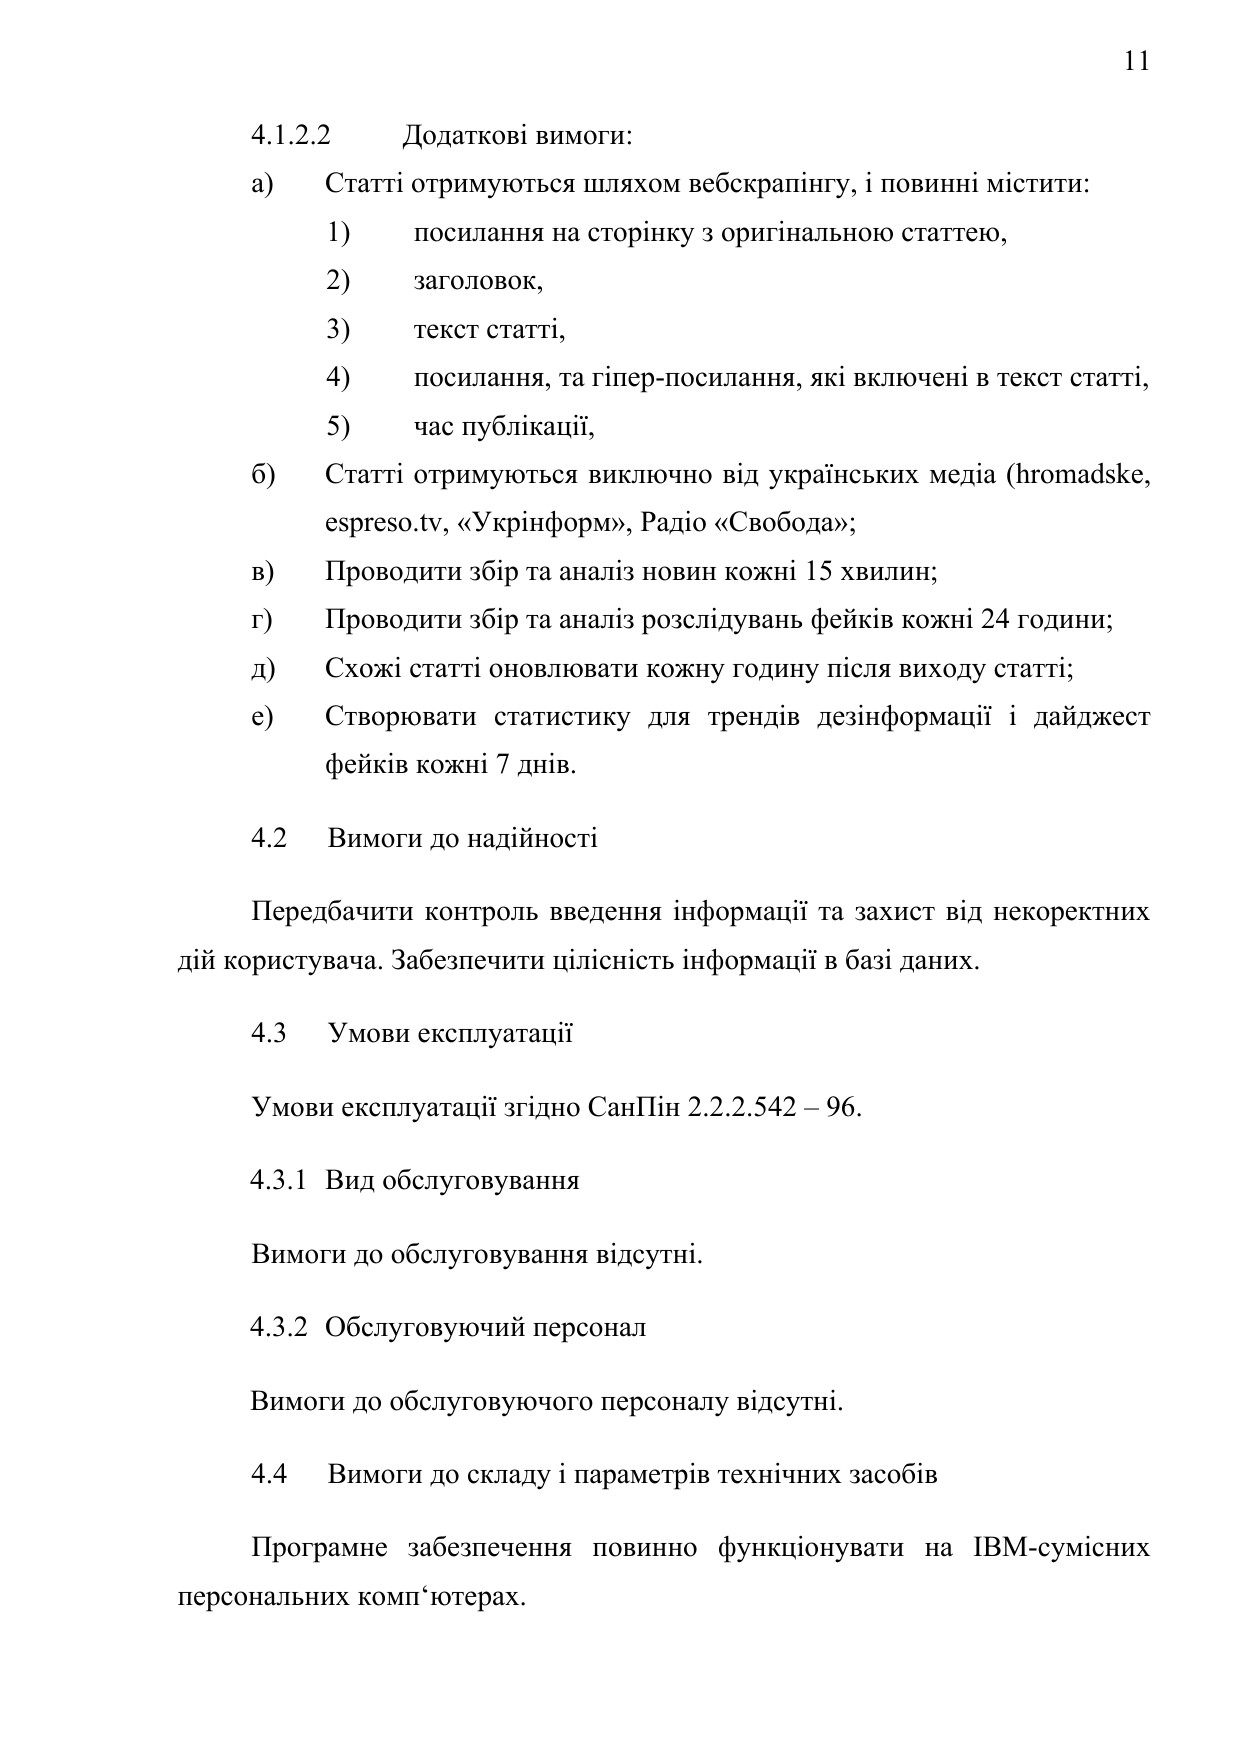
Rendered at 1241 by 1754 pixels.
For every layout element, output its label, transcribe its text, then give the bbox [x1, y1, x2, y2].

text Умови експлуатації згідно СанПін 2.2.2.542 – 96. [177, 1090, 1152, 1122]
text Програмне забезпечення повинно функціонувати на IBM-сумісних персональних комп‘ютерах. [177, 1531, 1152, 1611]
subtitle Умови експлуатації [177, 1017, 1152, 1049]
list Проводити збір та аналіз розслідувань фейків кожні 24 години; [251, 603, 1152, 635]
list посилання, та гіпер-посилання, які включені в текст статті, [326, 360, 1152, 393]
subtitle Вимоги до складу і параметрів технічних засобів [177, 1457, 1152, 1489]
text Вимоги до обслуговуючого персоналу відсутні. [237, 1384, 1152, 1416]
subtitle Додаткові вимоги: [177, 118, 1152, 151]
subtitle Обслуговуючий персонал [250, 1310, 1152, 1343]
subtitle Вимоги до надійності [177, 821, 1152, 854]
list текст статті, [326, 312, 1152, 344]
subtitle Вид обслуговування [250, 1163, 1152, 1196]
text Вимоги до обслуговування відсутні. [177, 1237, 1152, 1269]
list Проводити збір та аналіз новин кожні 15 хвилин; [251, 554, 1152, 586]
list Схожі статті оновлювати кожну годину після виходу статті; [251, 651, 1152, 683]
list заголовок, [326, 263, 1152, 296]
list час публікації, [326, 409, 1152, 441]
list Створювати статистику для трендів дезінформації і дайджест фейків кожні 7 днів. [251, 699, 1152, 780]
list Статті отримуються шляхом вебскрапінгу, і повинні містити: [251, 167, 1152, 199]
text Передбачити контроль введення інформації та захист від некоректних дій користувача. Забезпечити цілісність інформації в базі даних. [177, 895, 1152, 976]
list посилання на сторінку з оригінальною статтею, [326, 215, 1152, 247]
list Статті отримуються виключно від українських медіа (hromadske, espreso.tv, «Укрінформ», Радіо «Свобода»; [251, 457, 1152, 538]
